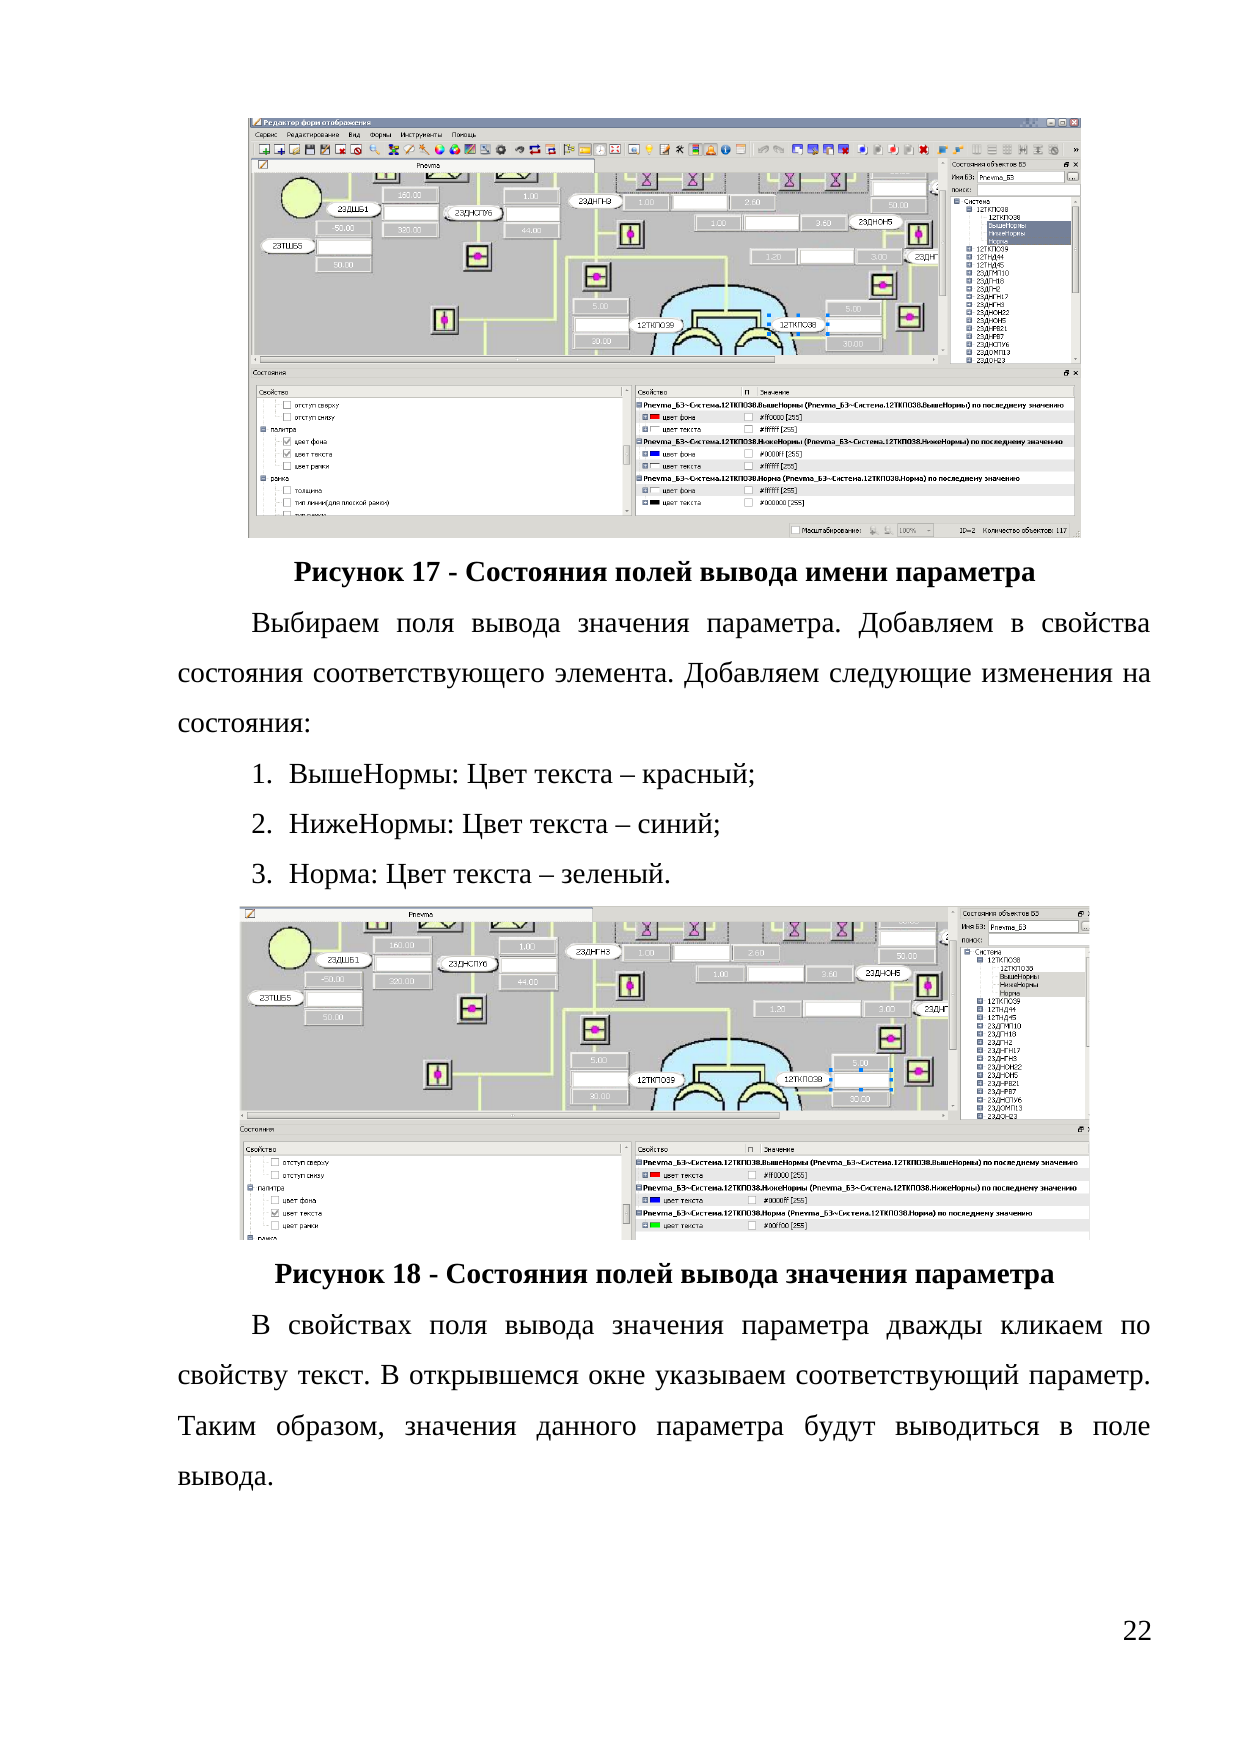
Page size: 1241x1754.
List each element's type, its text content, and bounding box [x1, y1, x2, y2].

text - Состояния полей вывода имени параметра [251, 554, 1152, 588]
text В свойствах поля вывода значения параметра дважды кликаем по свойству текст. В открывшемся окне указываем соответствующий параметр. Таким образом, значения данного параметра будут выводиться в поле вывода. [177, 1307, 1152, 1491]
text Выбираем поля вывода значения параметра. Добавляем в свойства состояния соответствующего элемента. Добавляем следующие изменения на состояния: [177, 605, 1152, 739]
list НижеНормы: Цвет текста – синий; [251, 806, 1152, 840]
list ВышеНормы: Цвет текста – красный; [251, 756, 1152, 789]
picture [239, 906, 1090, 1240]
picture [248, 118, 1081, 538]
list Норма: Цвет текста – зеленый. [251, 856, 1152, 890]
text - Состояния полей вывода значения параметра [251, 1257, 1152, 1290]
